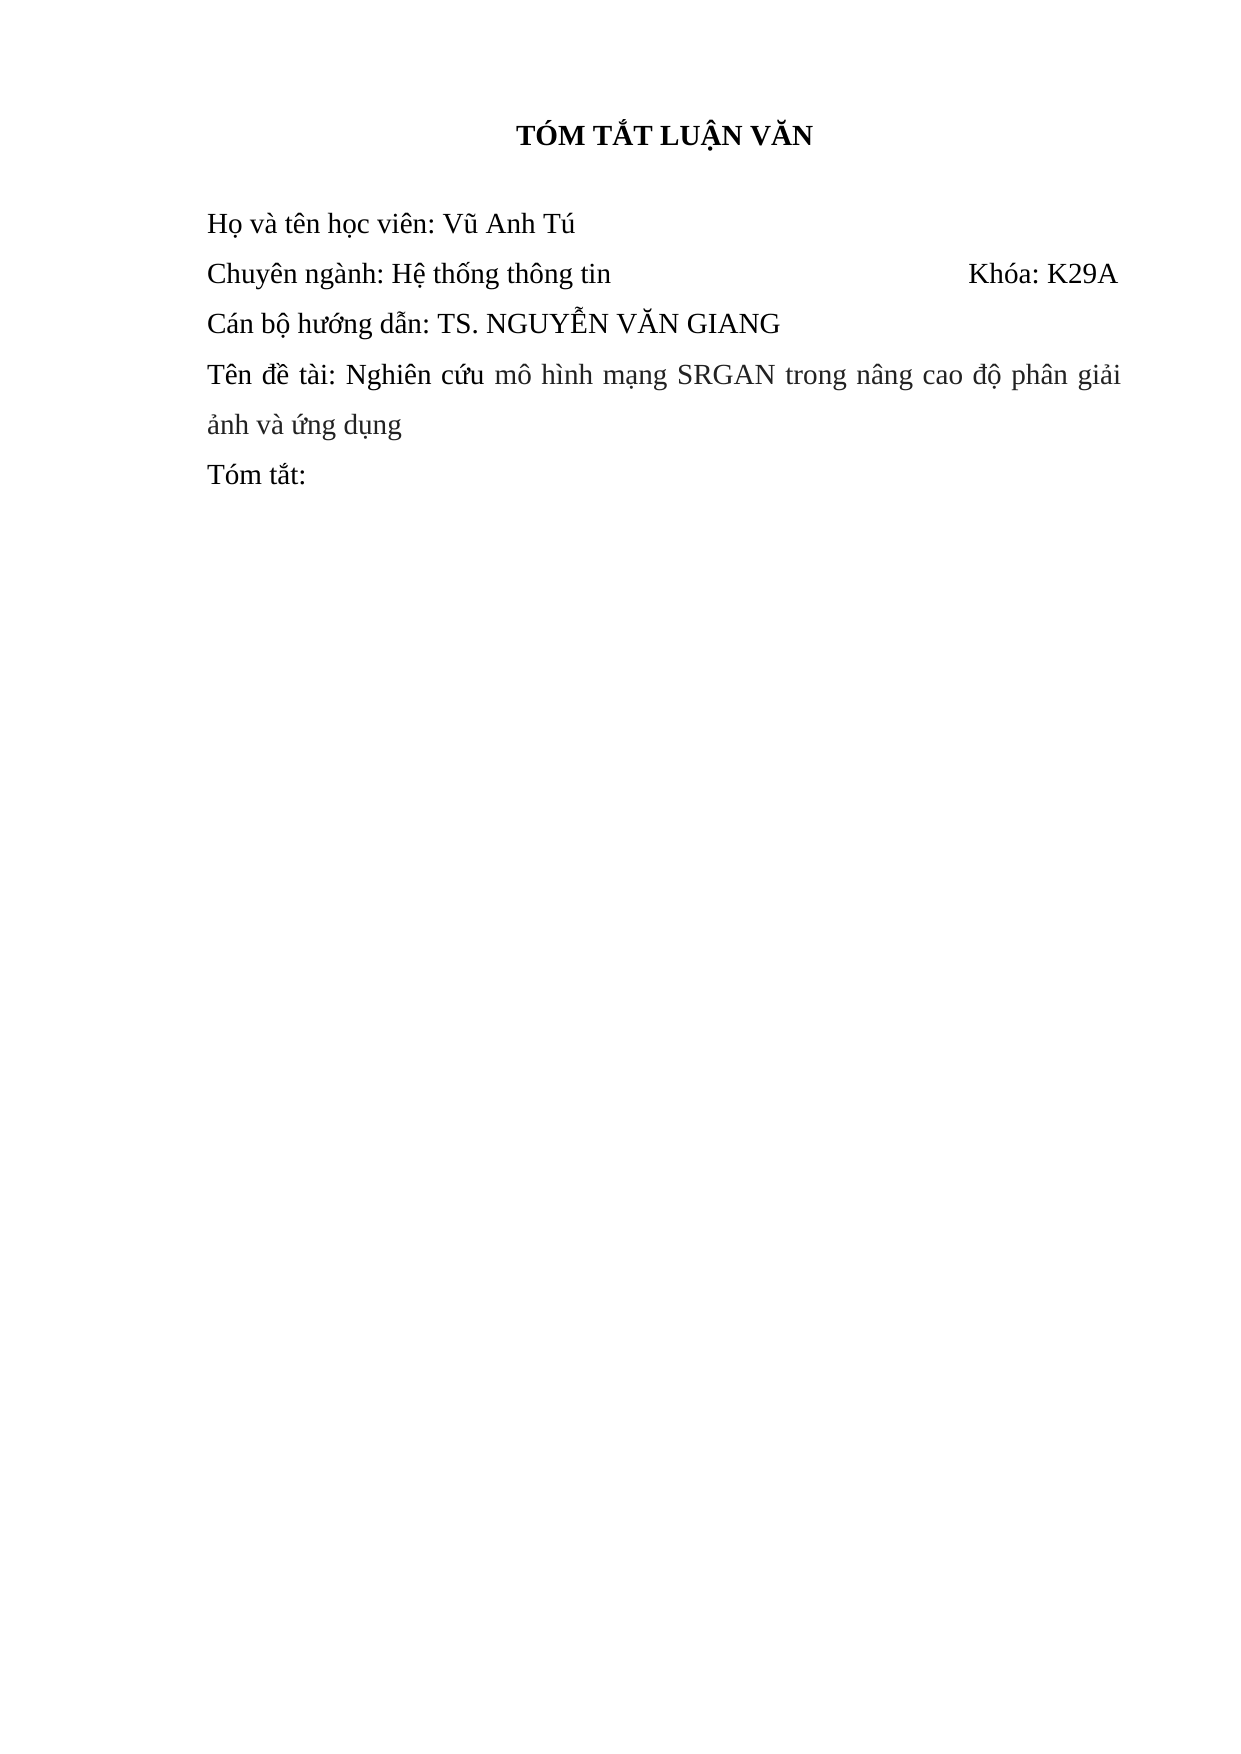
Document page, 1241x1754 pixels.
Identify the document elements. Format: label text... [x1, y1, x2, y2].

text Tên đề tài: Nghiên cứu mô hình mạng SRGAN trong nâng cao độ phân giải ảnh và ứng dụng [207, 357, 1122, 441]
text Chuyên ngành: Hệ thống thông tin Khóa: K29A [207, 256, 1122, 290]
text Họ và tên học viên: Vũ Anh Tú [207, 206, 1122, 239]
text Cán bộ hướng dẫn: TS. NGUYỄN VĂN GIANG [207, 307, 1122, 340]
text Tóm tắt: [207, 457, 1122, 491]
text TÓM TẮT LUẬN VĂN [207, 118, 1122, 152]
